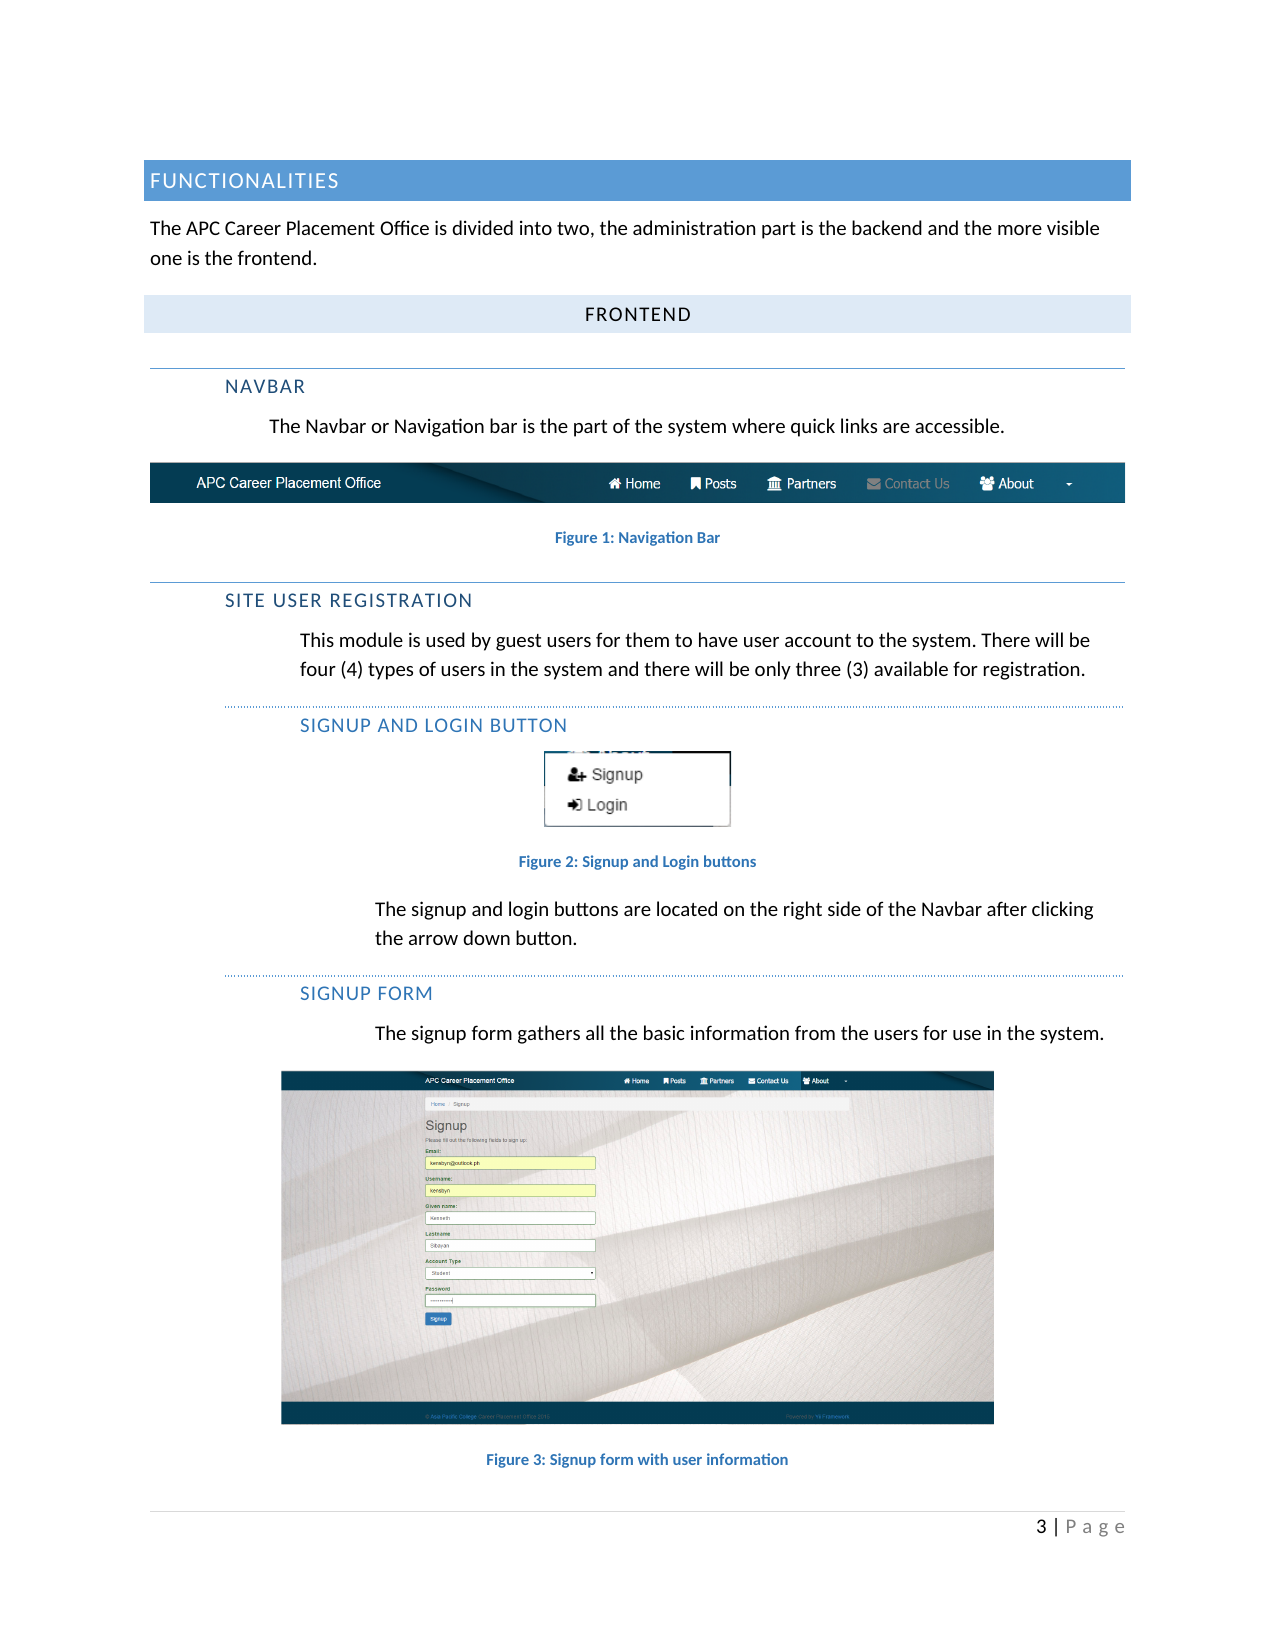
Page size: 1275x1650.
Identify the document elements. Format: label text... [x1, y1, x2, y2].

text This module is used by guest users for them to have user account to the system. There will be four (4) types of users in the system and there will be only three (3) available for registration. [300, 627, 1125, 682]
subtitle Frontend [150, 301, 1125, 326]
subtitle Navbar [150, 369, 1125, 399]
subtitle Signup form [225, 975, 1125, 1006]
picture [281, 1070, 994, 1401]
subtitle Functionalities [150, 167, 1125, 195]
text The Navbar or Navigation bar is the part of the system where quick links are accessible. [150, 413, 1125, 438]
text The signup form gathers all the basic information from the users for use in the system. [375, 1020, 1125, 1046]
picture [544, 751, 732, 827]
text The signup and login buttons are located on the right side of the Navbar after clicking the arrow down button. [375, 896, 1125, 950]
text Figure : Signup form with user information [150, 1449, 1125, 1470]
text Figure : Signup and Login buttons [150, 852, 1125, 872]
subtitle Signup and Login Button [225, 706, 1125, 737]
text The APC Career Placement Office is divided into two, the administration part is the backend and the more visible one is the frontend. [150, 216, 1125, 270]
subtitle Site User Registration [150, 583, 1125, 613]
text Figure : Navigation Bar [150, 527, 1125, 547]
picture [283, 478, 289, 487]
picture [433, 462, 1125, 503]
